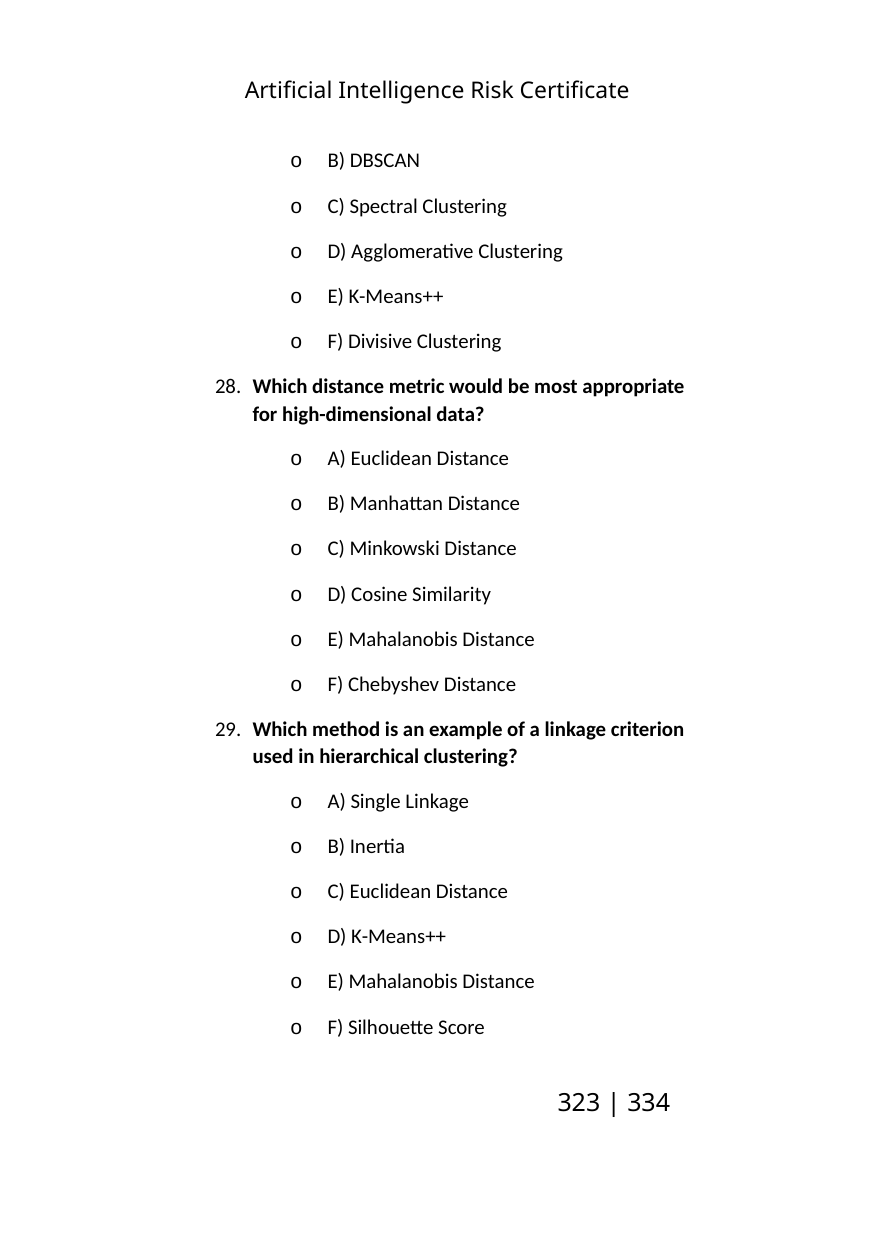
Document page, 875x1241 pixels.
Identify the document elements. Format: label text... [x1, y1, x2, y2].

list D) Agglomerative Clustering [290, 238, 697, 264]
list E) K-Means++ [290, 283, 697, 310]
list Which method is an example of a linkage criterion used in hierarchical clustering? [215, 716, 697, 769]
list C) Minkowski Distance [290, 536, 697, 562]
list A) Single Linkage [290, 788, 697, 814]
list F) Silhouette Score [290, 1014, 697, 1040]
list A) Euclidean Distance [290, 445, 697, 472]
list B) Manhattan Distance [290, 490, 697, 517]
list B) DBSCAN [290, 148, 697, 174]
list E) Mahalanobis Distance [290, 626, 697, 652]
list Which distance metric would be most appropriate for high-dimensional data? [215, 374, 697, 426]
list E) Mahalanobis Distance [290, 969, 697, 995]
list F) Divisive Clustering [290, 328, 697, 355]
list C) Spectral Clustering [290, 193, 697, 219]
list D) Cosine Similarity [290, 581, 697, 607]
list D) K-Means++ [290, 923, 697, 950]
list C) Euclidean Distance [290, 878, 697, 905]
list F) Chebyshev Distance [290, 671, 697, 698]
list B) Inertia [290, 833, 697, 859]
